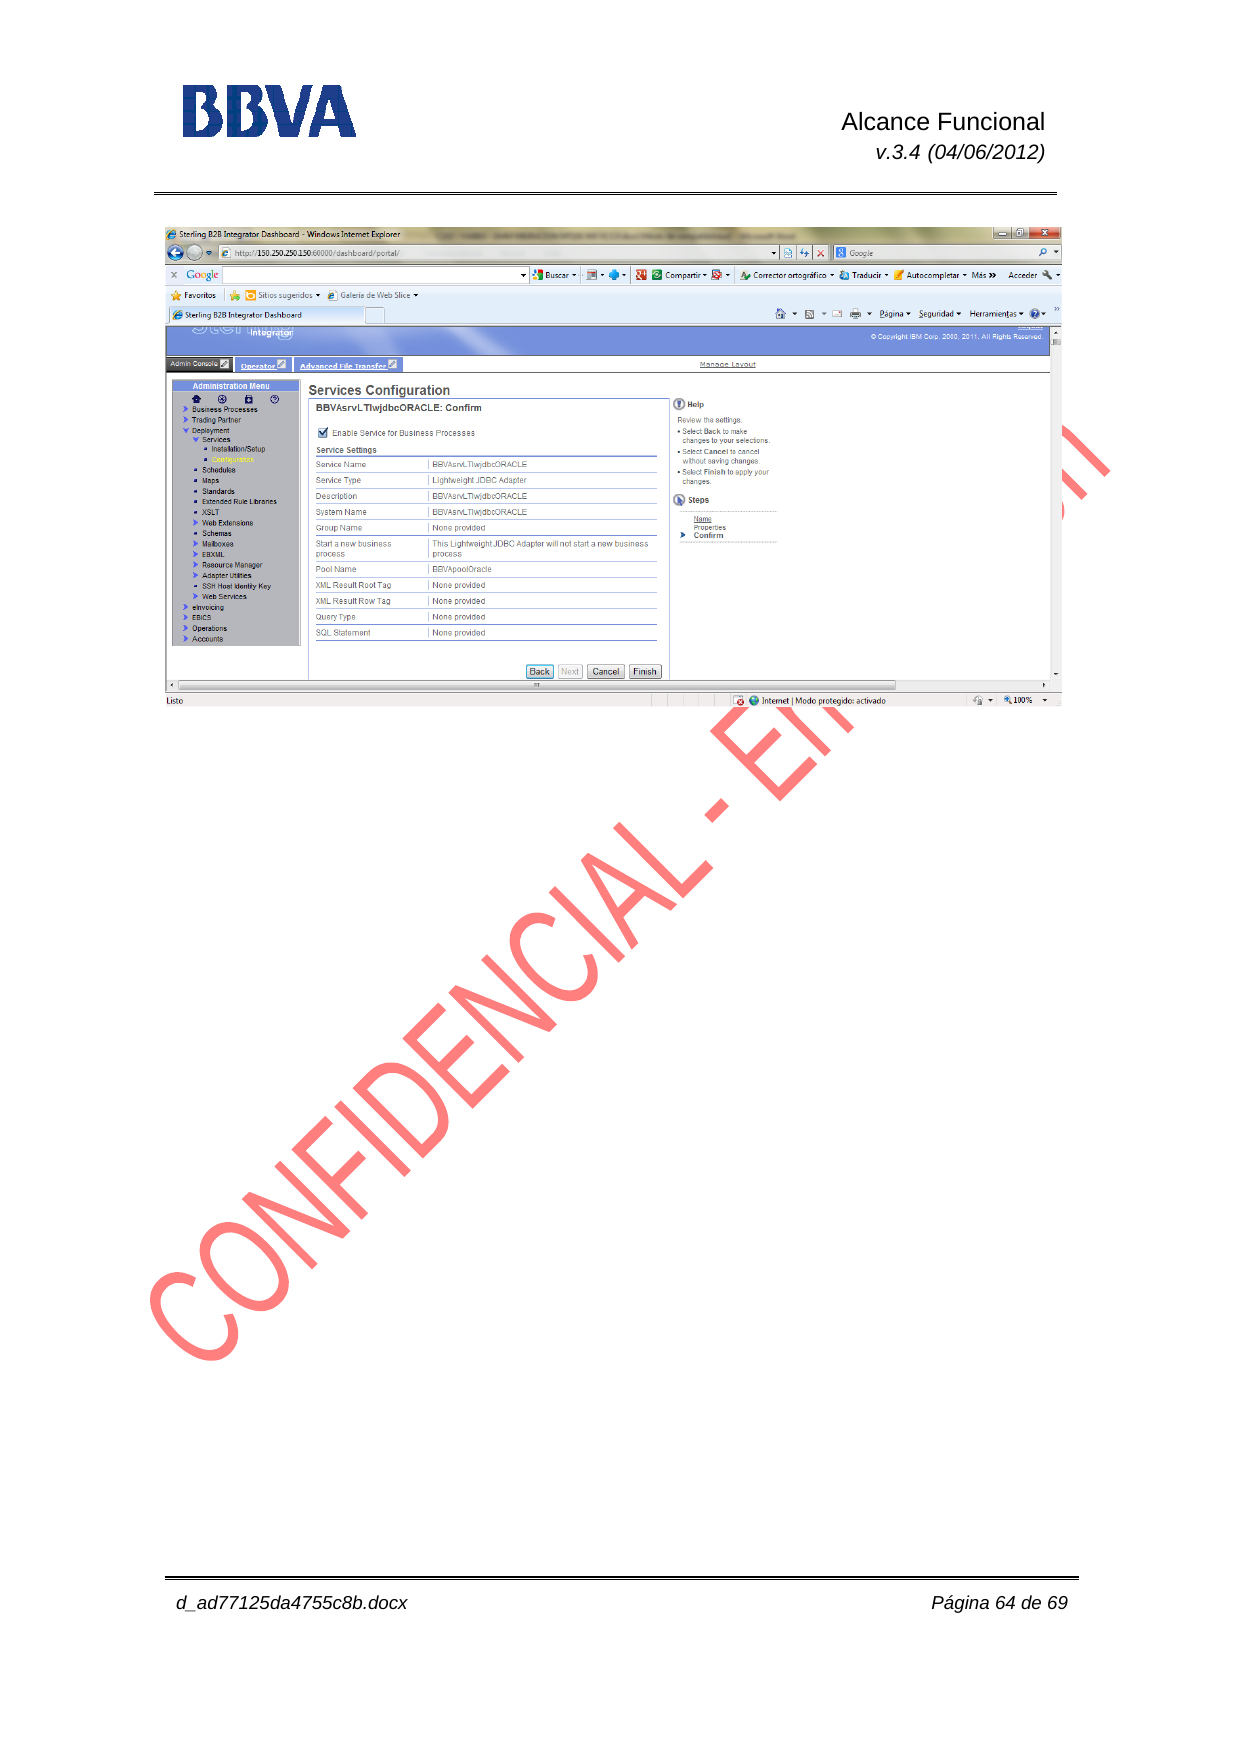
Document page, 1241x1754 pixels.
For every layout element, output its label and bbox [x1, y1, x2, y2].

picture [183, 85, 357, 137]
picture [165, 227, 1062, 707]
